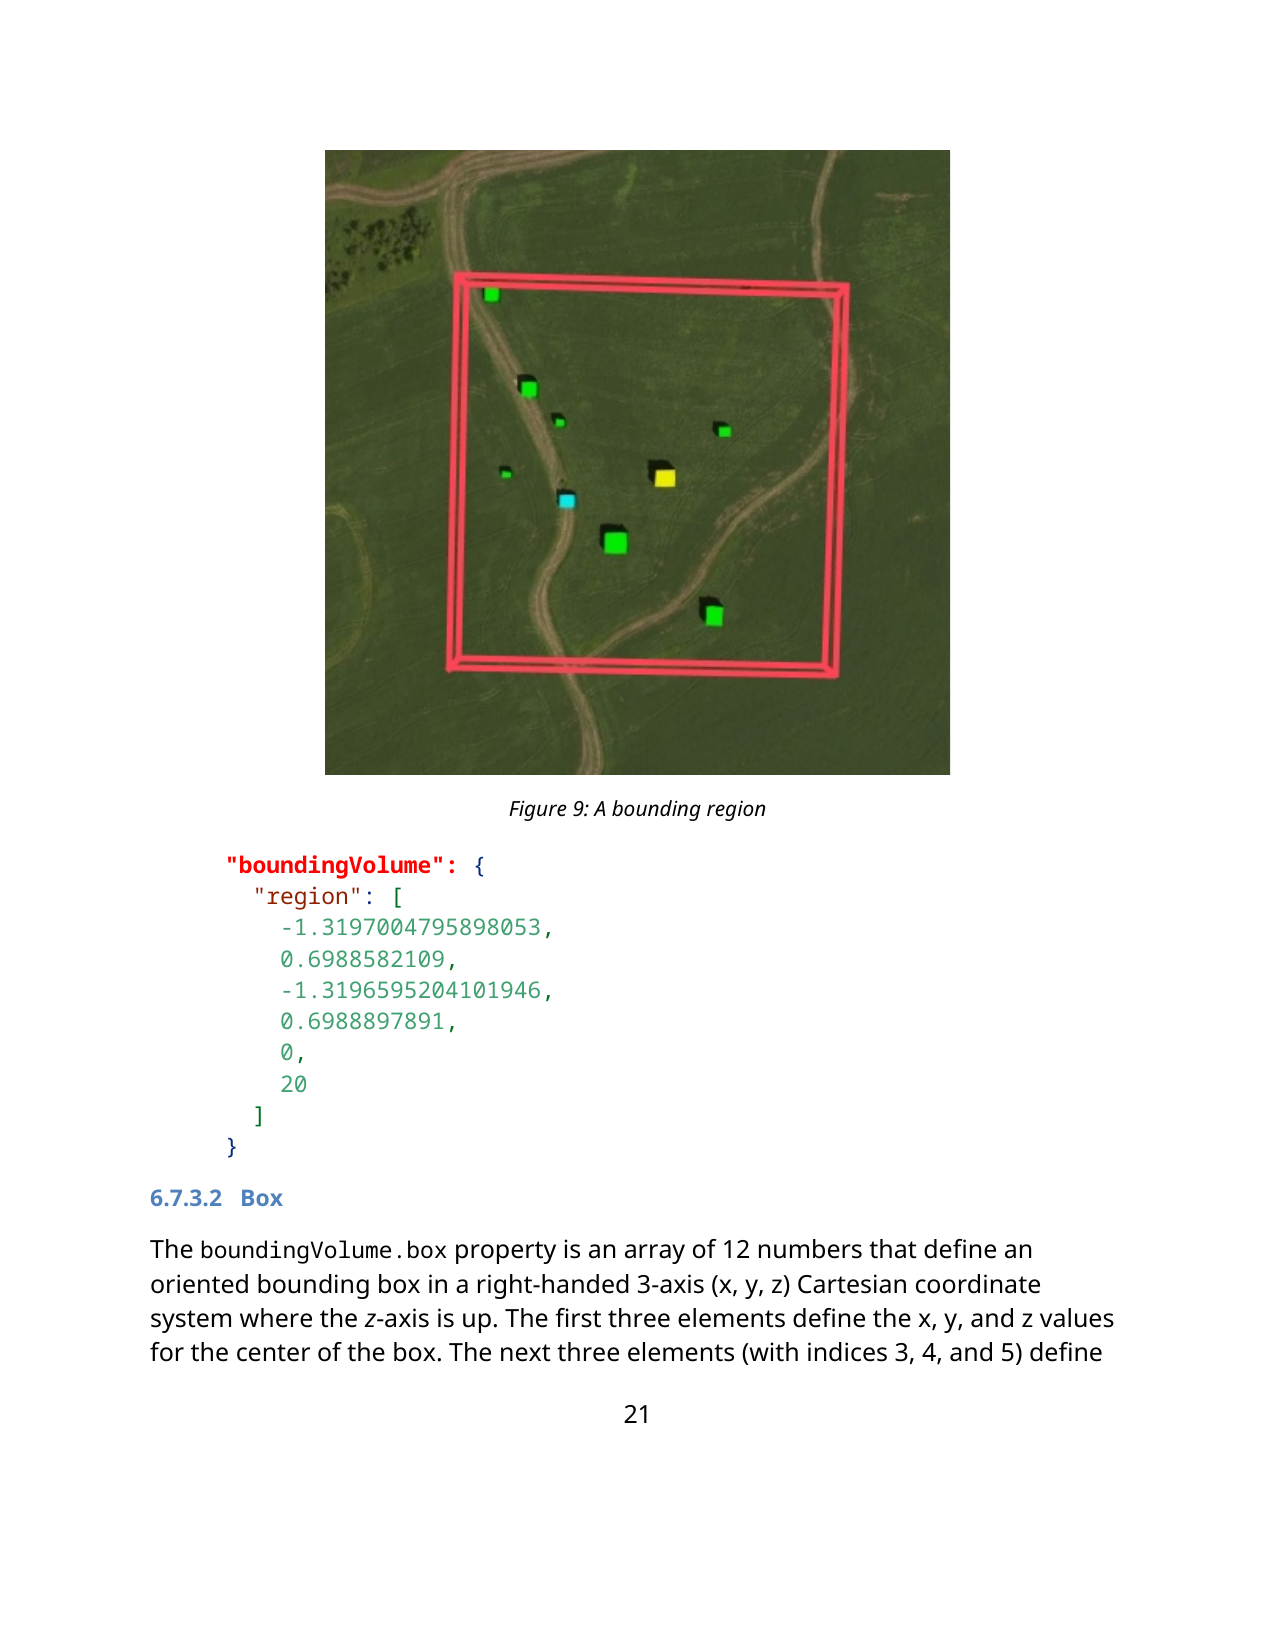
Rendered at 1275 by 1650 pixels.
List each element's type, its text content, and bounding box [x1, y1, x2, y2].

text Figure 9: A bounding region [150, 794, 1125, 822]
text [150, 1232, 1125, 1368]
text "boundingVolume": { "region": [ -1.3197004795898053, 0.6988582109, -1.3196595204101946, 0.6988897891, 0, 20 ] } [225, 849, 1125, 1161]
picture [325, 150, 951, 775]
subtitle Box [150, 1182, 1125, 1213]
